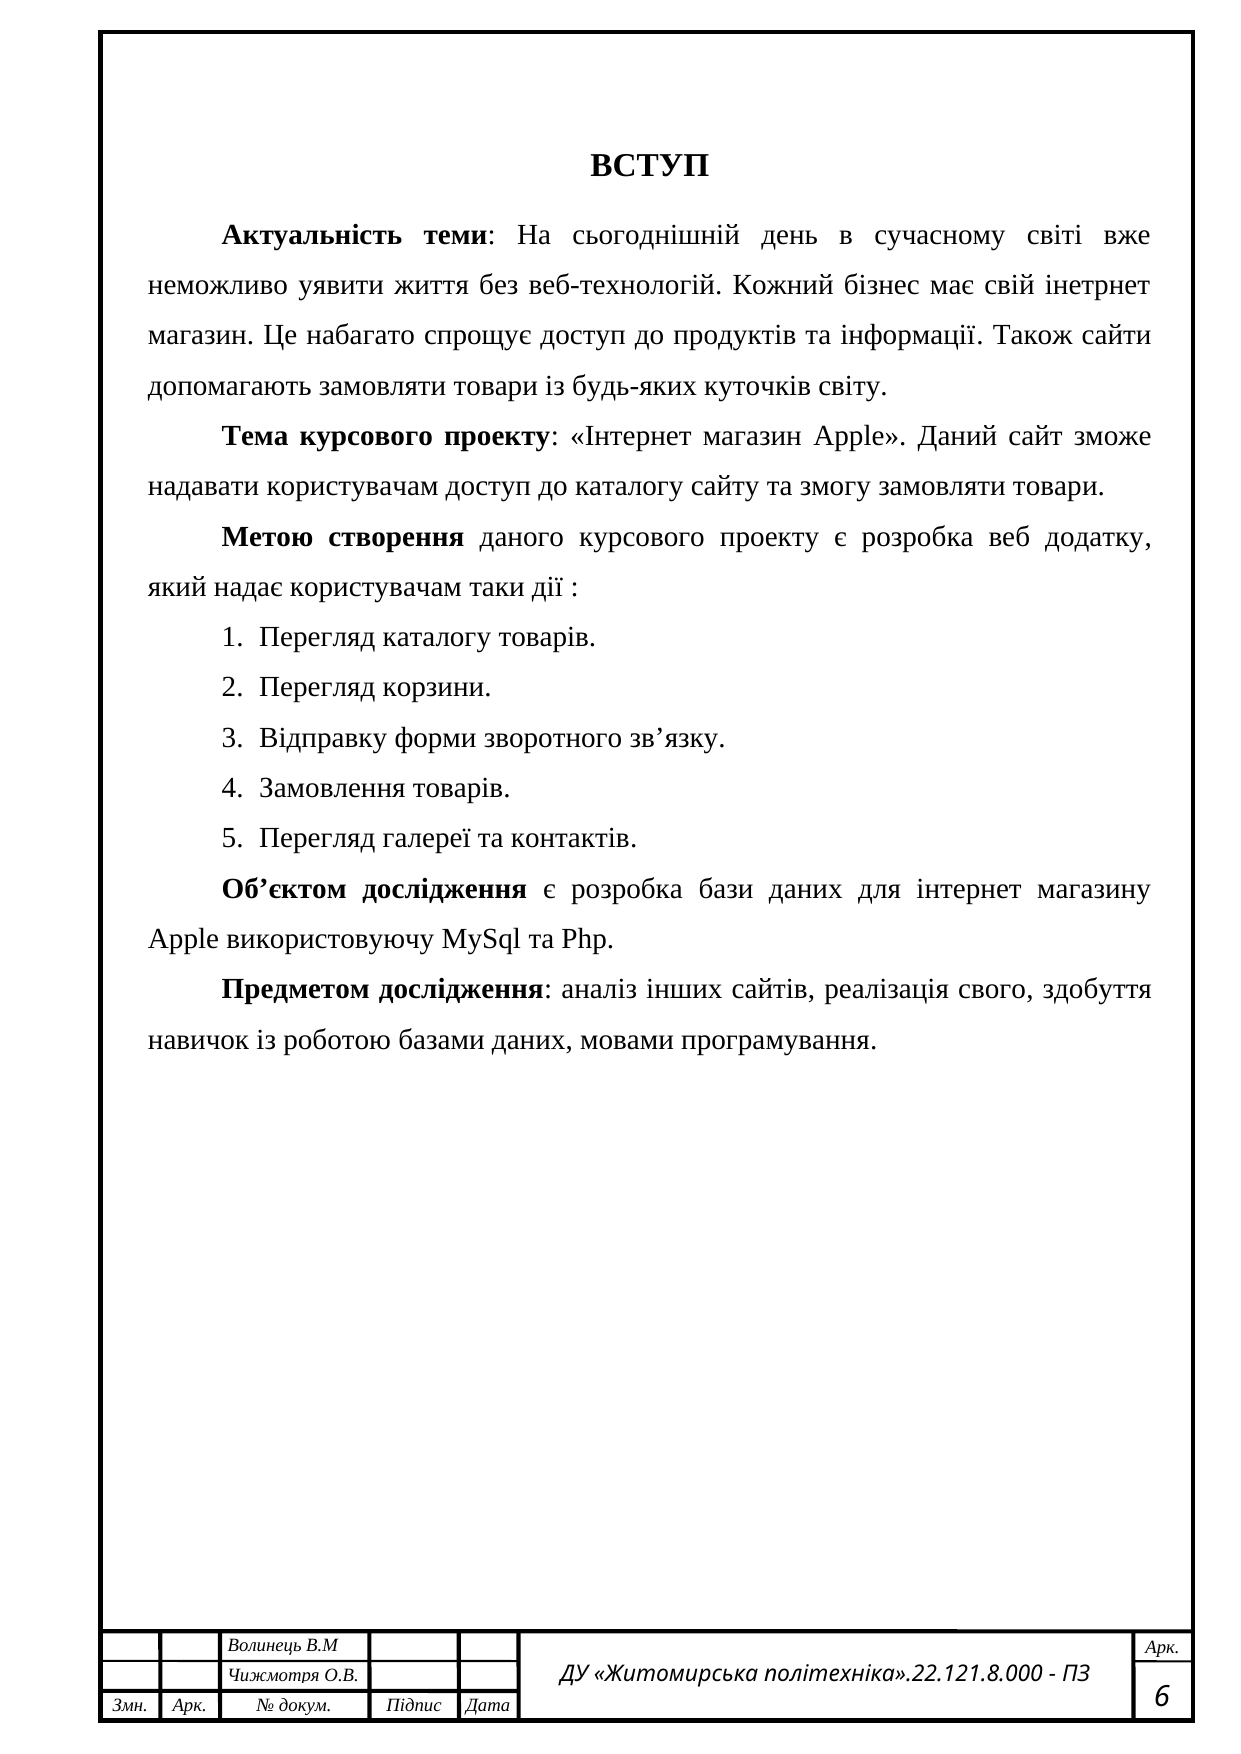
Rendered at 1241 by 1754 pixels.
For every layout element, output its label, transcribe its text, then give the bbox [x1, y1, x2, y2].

list Замовлення товарів. [221, 770, 1152, 804]
text Об’єктом дослідження є розробка бази даних для інтернет магазину Apple використовуючу MySql та Php. [148, 871, 1152, 955]
text Тема курсового проекту: «Інтернет магазин Apple». Даний сайт зможе надавати користувачам доступ до каталогу сайту та змогу замовляти товари. [148, 418, 1152, 502]
text Предметом дослідження: аналіз інших сайтів, реалізація свого, здобуття навичок із роботою базами даних, мовами програмування. [148, 971, 1152, 1055]
list Відправку форми зворотного зв’язку. [221, 720, 1152, 753]
text Метою створення даного курсового проекту є розробка веб додатку, який надає користувачам таки дії : [148, 519, 1152, 602]
list Перегляд галереї та контактів. [221, 821, 1152, 854]
text Актуальність теми: На сьогоднішній день в сучасному світі вже неможливо уявити життя без веб-технологій. Кожний бізнес має свій інетрнет магазин. Це набагато спрощує доступ до продуктів та інформації. Також сайти допомагають замовляти товари із будь-яких куточків світу. [148, 217, 1152, 401]
list Перегляд корзини. [221, 669, 1152, 703]
list Перегляд каталогу товарів. [221, 619, 1152, 653]
subtitle ВСТУП [148, 145, 1152, 183]
